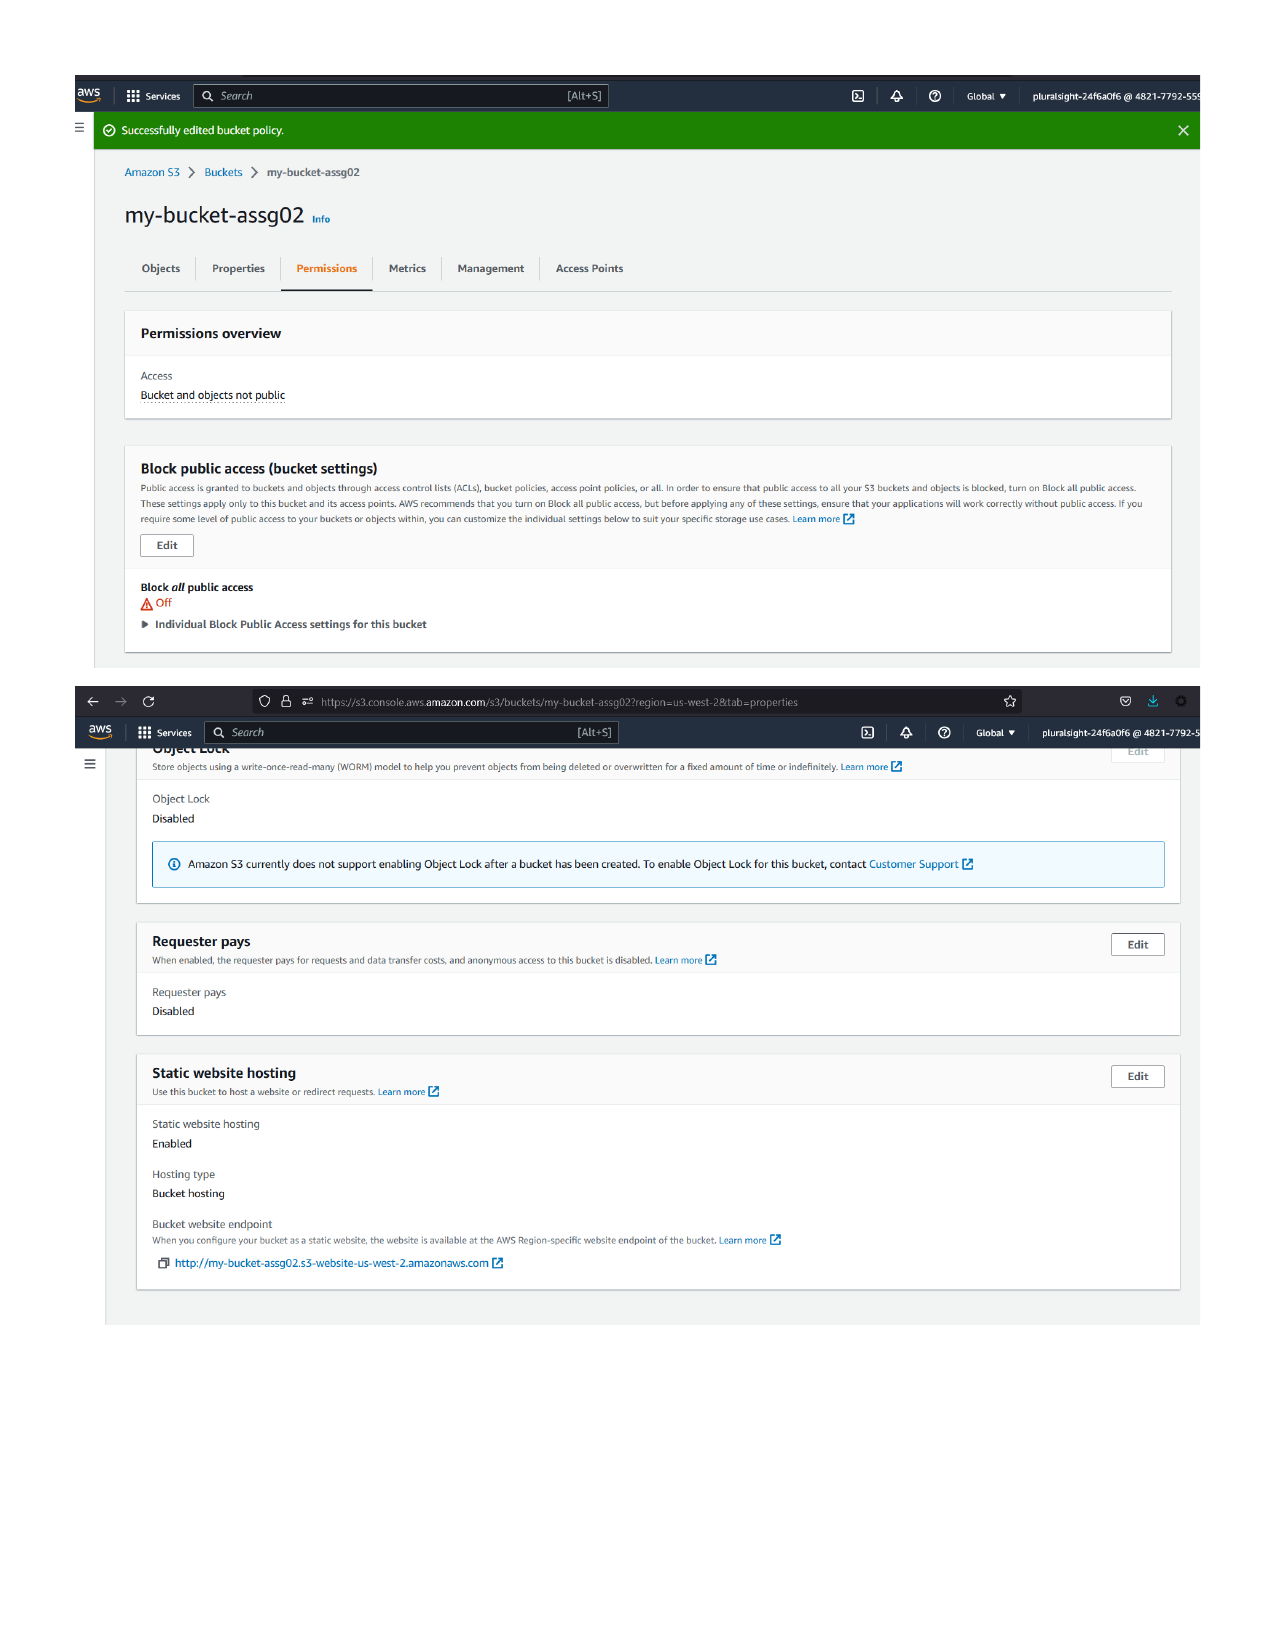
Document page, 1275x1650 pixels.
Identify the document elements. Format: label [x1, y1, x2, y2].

picture [75, 75, 1200, 668]
picture [75, 686, 1200, 1325]
